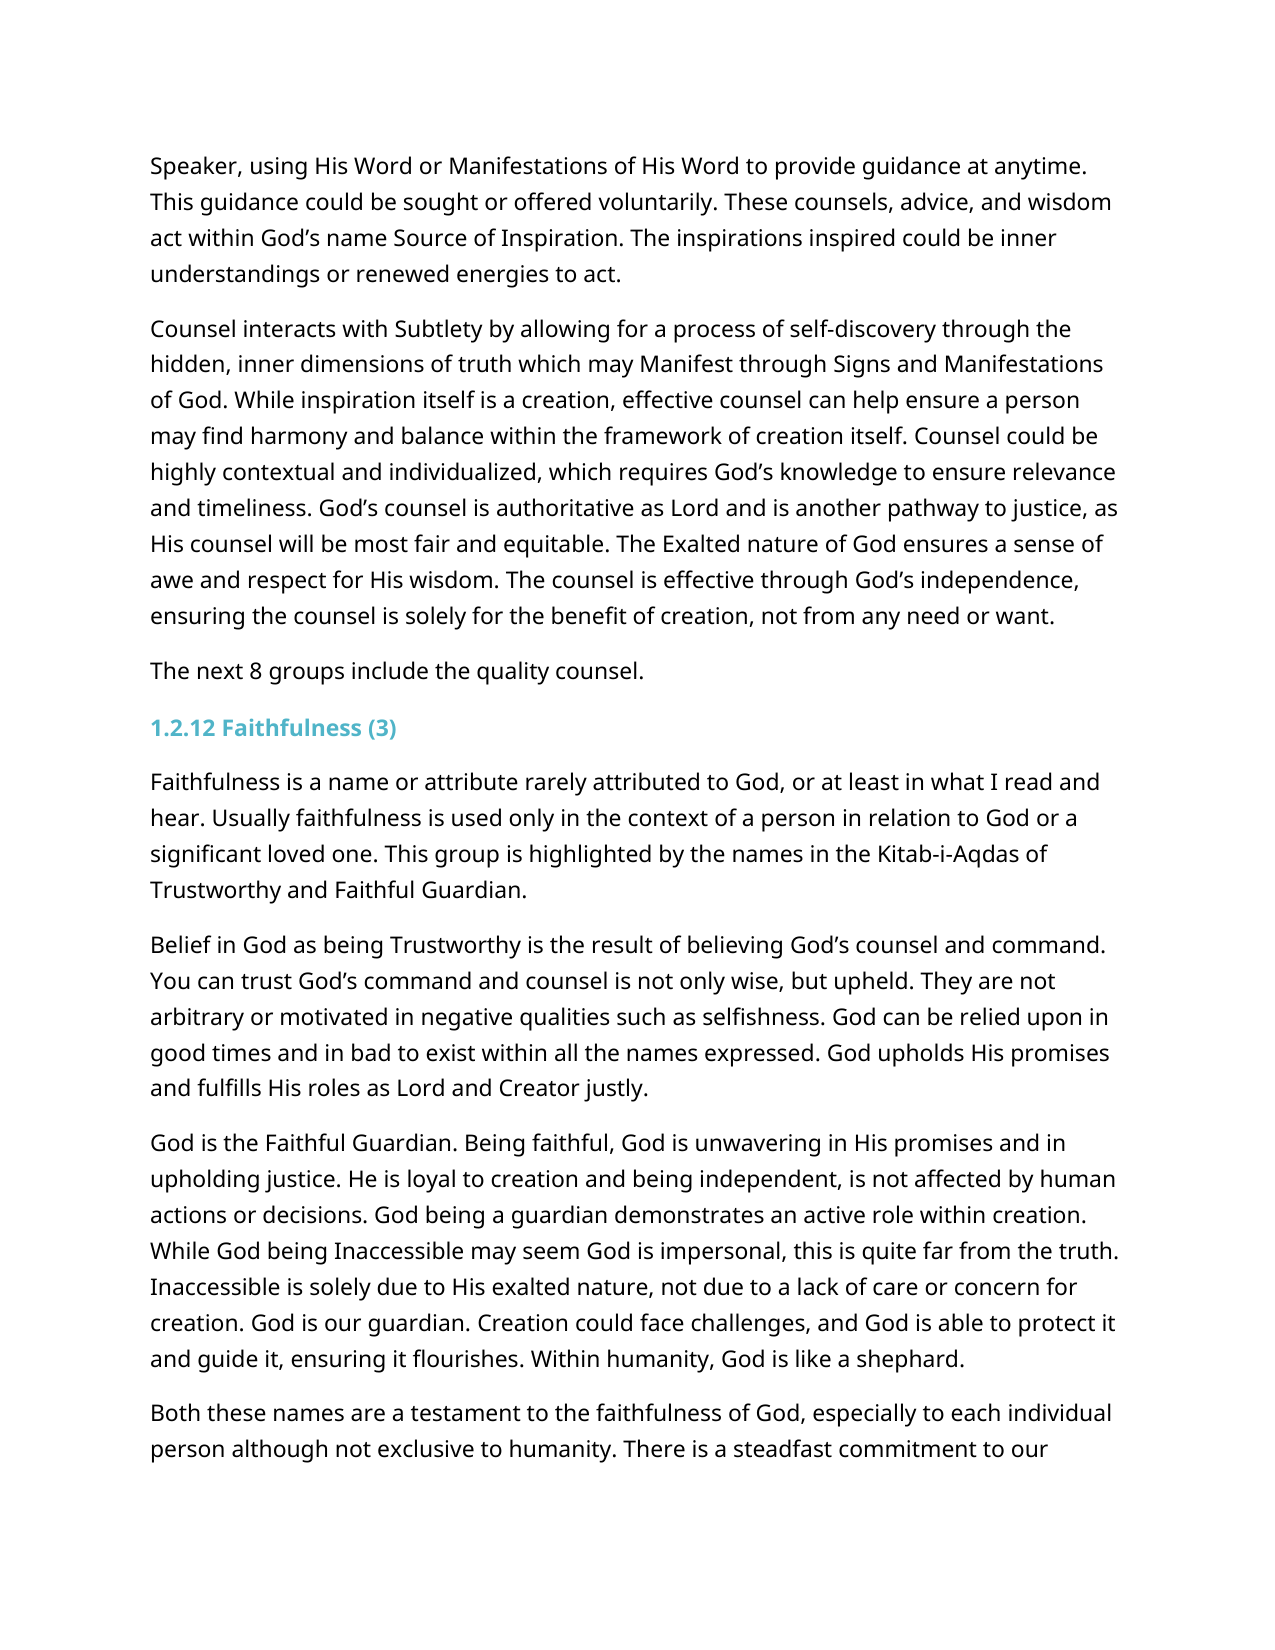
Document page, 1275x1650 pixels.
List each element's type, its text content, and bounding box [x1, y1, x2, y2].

text Counsel interacts with Subtlety by allowing for a process of self-discovery through the hidden, inner dimensions of truth which may Manifest through Signs and Manifestations of God. While inspiration itself is a creation, effective counsel can help ensure a person may find harmony and balance within the framework of creation itself. Counsel could be highly contextual and individualized, which requires God’s knowledge to ensure relevance and timeliness. God’s counsel is authoritative as Lord and is another pathway to justice, as His counsel will be most fair and equitable. The Exalted nature of God ensures a sense of awe and respect for His wisdom. The counsel is effective through God’s independence, ensuring the counsel is solely for the benefit of creation, not from any need or want. [150, 312, 1125, 631]
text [150, 1397, 1125, 1464]
subtitle 1.2.12 Faithfulness (3) [150, 711, 1125, 743]
text God is the Faithful Guardian. Being faithful, God is unwavering in His promises and in upholding justice. He is loyal to creation and being independent, is not affected by human actions or decisions. God being a guardian demonstrates an active role within creation. While God being Inaccessible may seem God is impersonal, this is quite far from the truth. Inaccessible is solely due to His exalted nature, not due to a lack of care or concern for creation. God is our guardian. Creation could face challenges, and God is able to protect it and guide it, ensuring it flourishes. Within humanity, God is like a shephard. [150, 1127, 1125, 1374]
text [150, 150, 1125, 289]
text Belief in God as being Trustworthy is the result of believing God’s counsel and command. You can trust God’s command and counsel is not only wise, but upheld. They are not arbitrary or motivated in negative qualities such as selfishness. God can be relied upon in good times and in bad to exist within all the names expressed. God upholds His promises and fulfills His roles as Lord and Creator justly. [150, 929, 1125, 1104]
text The next 8 groups include the quality counsel. [150, 655, 1125, 686]
text Faithfulness is a name or attribute rarely attributed to God, or at least in what I read and hear. Usually faithfulness is used only in the context of a person in relation to God or a significant loved one. This group is highlighted by the names in the Kitab-i-Aqdas of Trustworthy and Faithful Guardian. [150, 766, 1125, 905]
